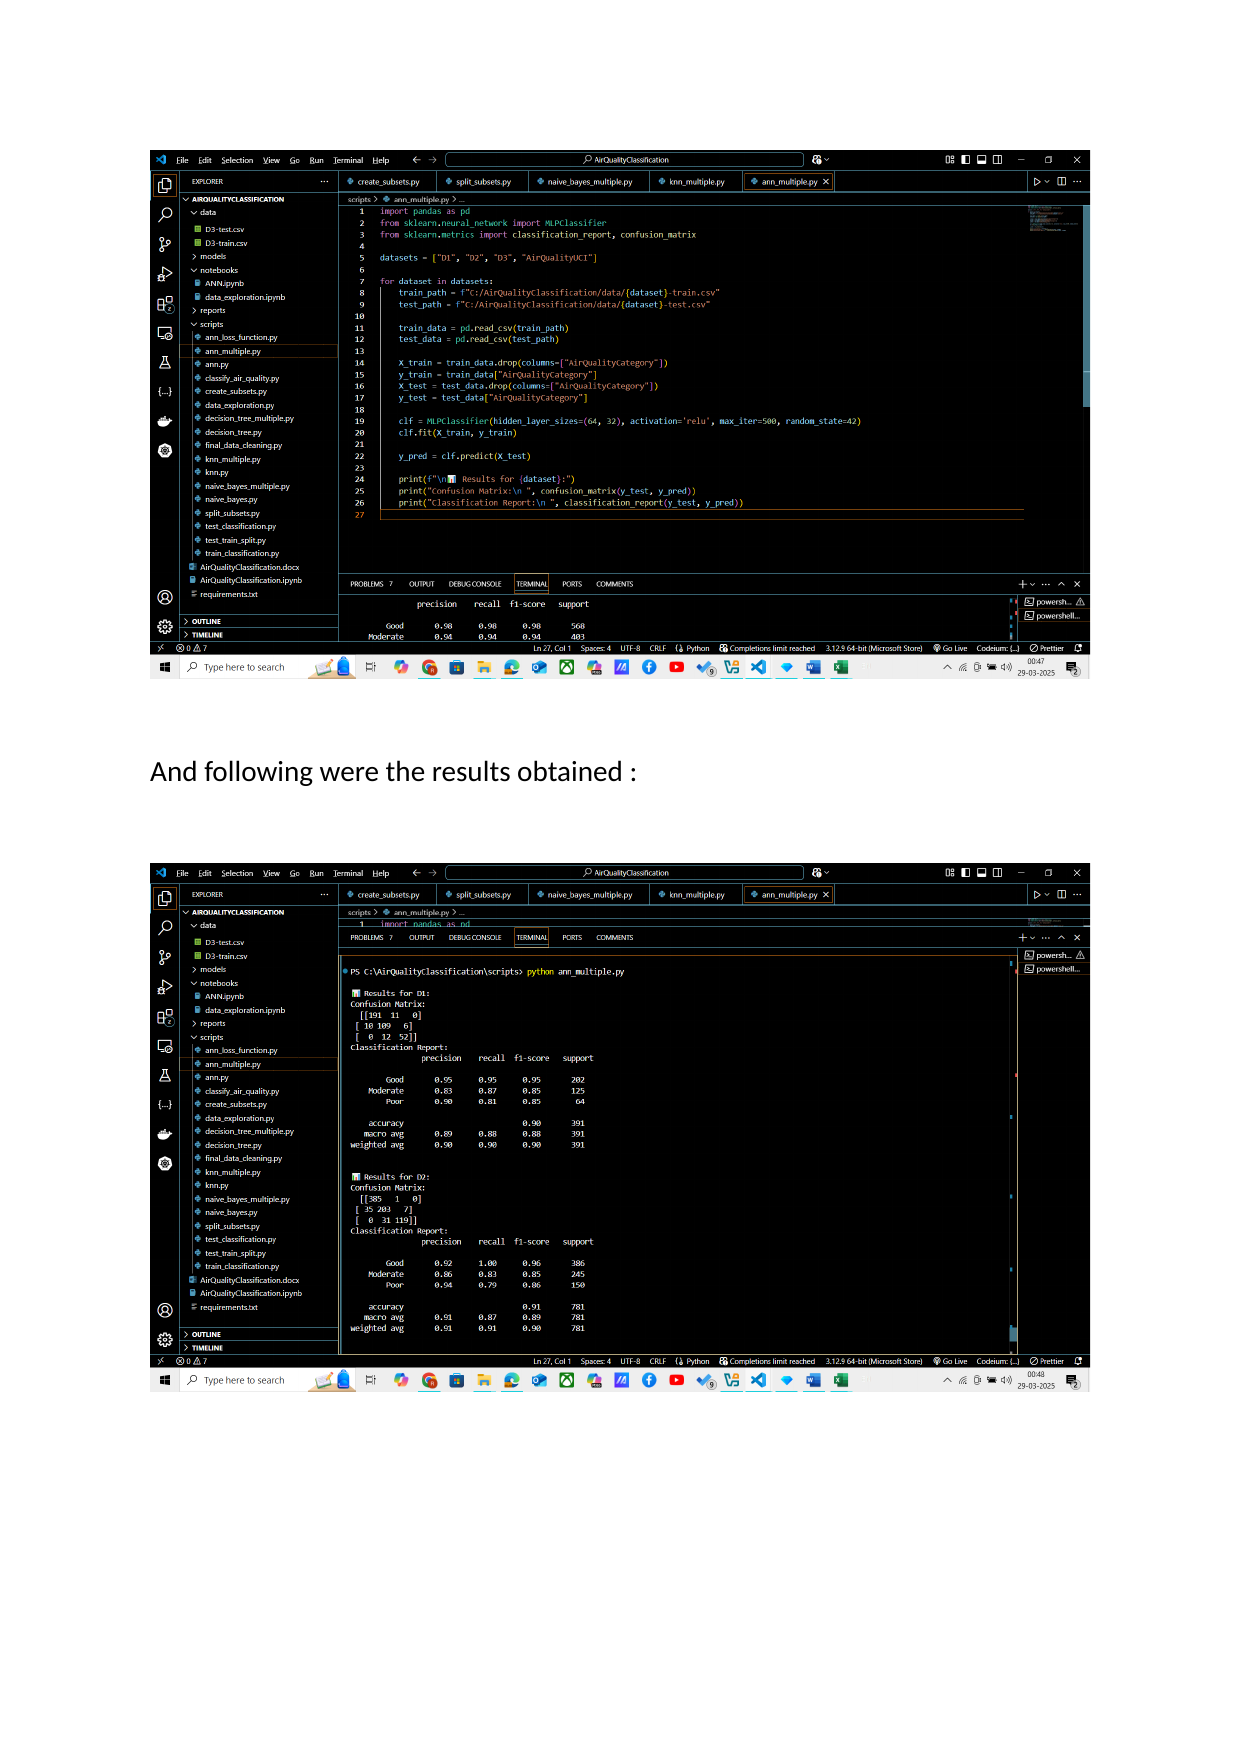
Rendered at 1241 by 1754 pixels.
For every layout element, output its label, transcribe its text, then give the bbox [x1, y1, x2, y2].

picture [150, 150, 1091, 679]
text And following were the results obtained : [150, 753, 1090, 788]
picture [150, 863, 1091, 1392]
